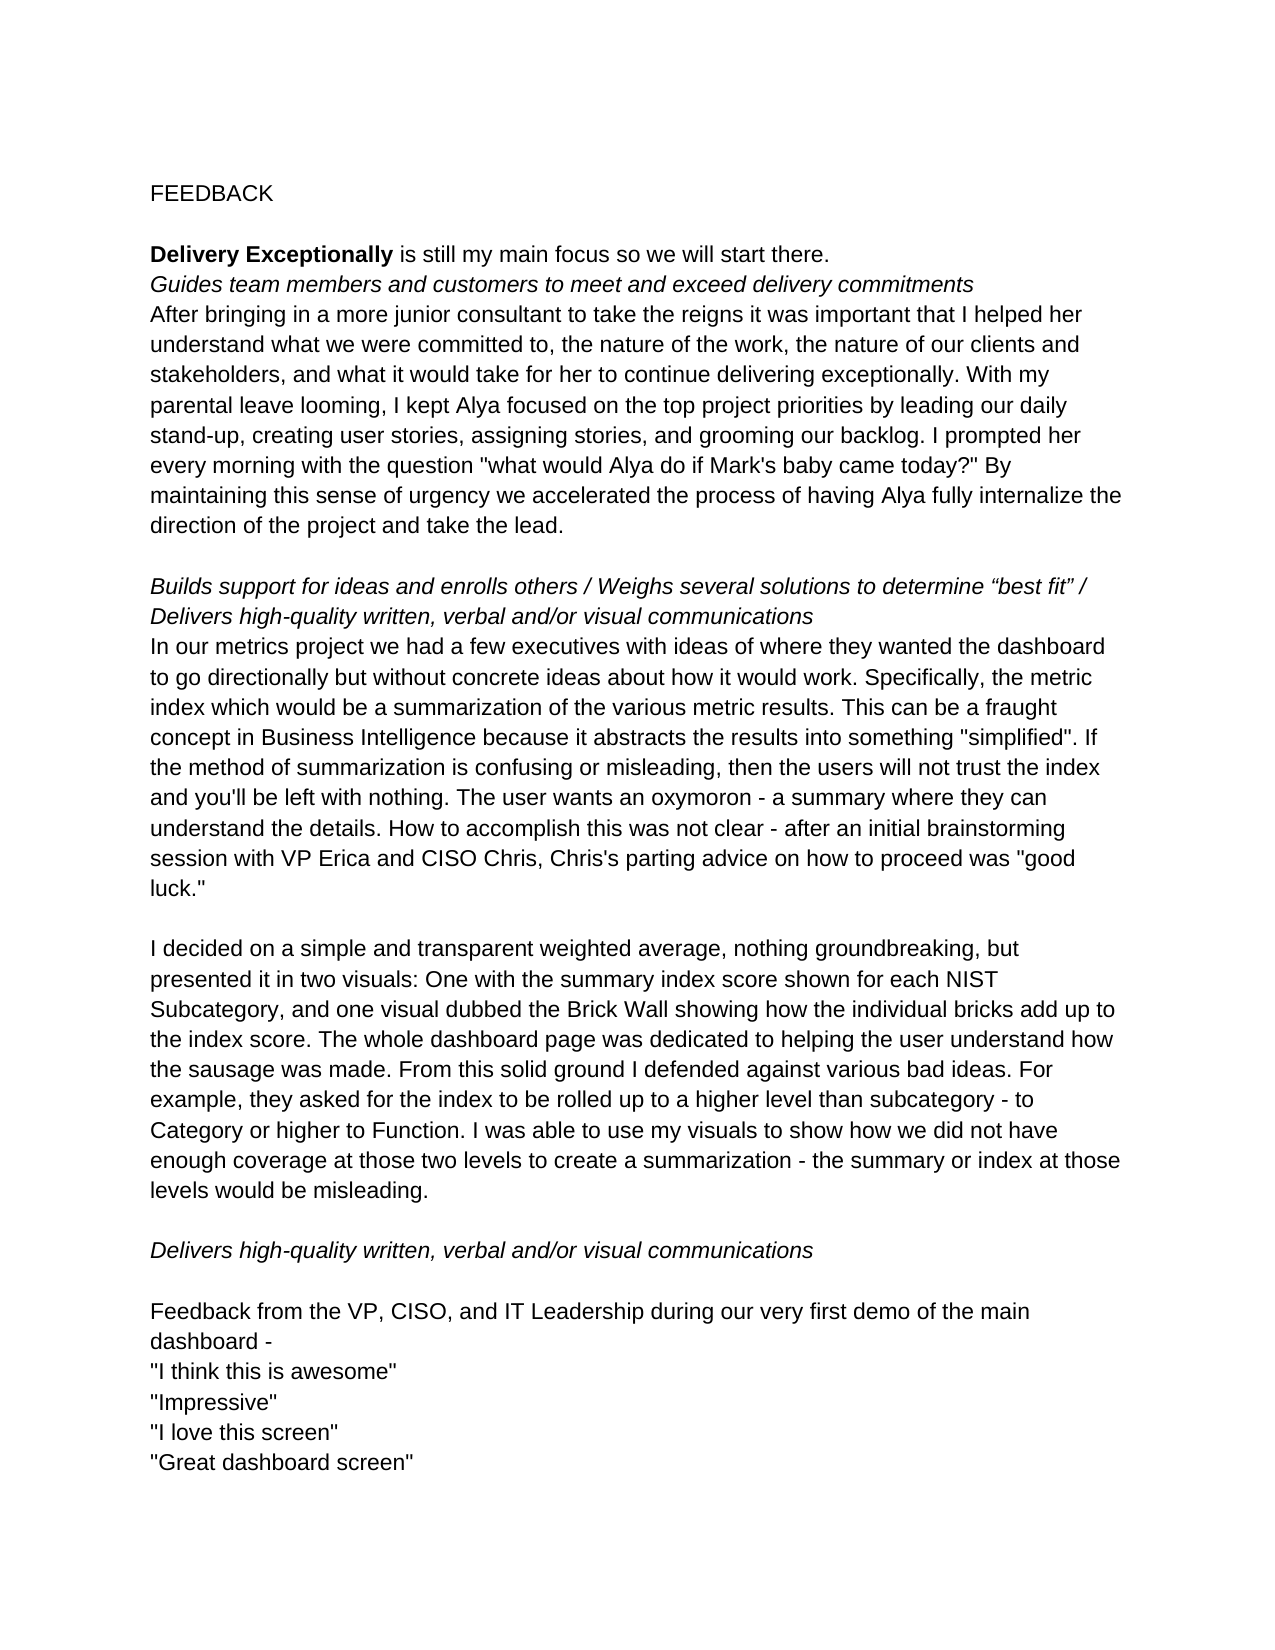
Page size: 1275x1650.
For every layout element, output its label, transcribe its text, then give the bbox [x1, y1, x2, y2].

text "I think this is awesome" [150, 1358, 1125, 1385]
text ​​Delivery Exceptionally is still my main focus so we will start there. [150, 241, 1125, 267]
text FEEDBACK [150, 180, 1125, 207]
text Delivers high-quality written, verbal and/or visual communications [150, 1237, 1125, 1264]
text I decided on a simple and transparent weighted average, nothing groundbreaking, but presented it in two visuals: One with the summary index score shown for each NIST Subcategory, and one visual dubbed the Brick Wall showing how the individual bricks add up to the index score. The whole dashboard page was dedicated to helping the user understand how the sausage was made. From this solid ground I defended against various bad ideas. For example, they asked for the index to be rolled up to a higher level than subcategory - to Category or higher to Function. I was able to use my visuals to show how we did not have enough coverage at those two levels to create a summarization - the summary or index at those levels would be misleading. [150, 935, 1125, 1203]
text Guides team members and customers to meet and exceed delivery commitments [150, 271, 1125, 297]
text After bringing in a more junior consultant to take the reigns it was important that I helped her understand what we were committed to, the nature of the work, the nature of our clients and stakeholders, and what it would take for her to continue delivering exceptionally. With my parental leave looming, I kept Alya focused on the top project priorities by leading our daily stand-up, creating user stories, assigning stories, and grooming our backlog. I prompted her every morning with the question "what would Alya do if Mark's baby came today?" By maintaining this sense of urgency we accelerated the process of having Alya fully internalize the direction of the project and take the lead. [150, 301, 1125, 539]
text "Great dashboard screen" [150, 1449, 1125, 1475]
text In our metrics project we had a few executives with ideas of where they wanted the dashboard to go directionally but without concrete ideas about how it would work. Specifically, the metric index which would be a summarization of the various metric results. This can be a fraught concept in Business Intelligence because it abstracts the results into something "simplified". If the method of summarization is confusing or misleading, then the users will not trust the index and you'll be left with nothing. The user wants an oxymoron - a summary where they can understand the details. How to accomplish this was not clear - after an initial brainstorming session with VP Erica and CISO Chris, Chris's parting advice on how to proceed was "good luck." [150, 633, 1125, 901]
text "Impressive" [150, 1388, 1125, 1415]
text Builds support for ideas and enrolls others / Weighs several solutions to determine “best fit” / Delivers high-quality written, verbal and/or visual communications [150, 573, 1125, 629]
text Feedback from the VP, CISO, and IT Leadership during our very first demo of the main dashboard - [150, 1298, 1125, 1354]
text "I love this screen" [150, 1419, 1125, 1445]
